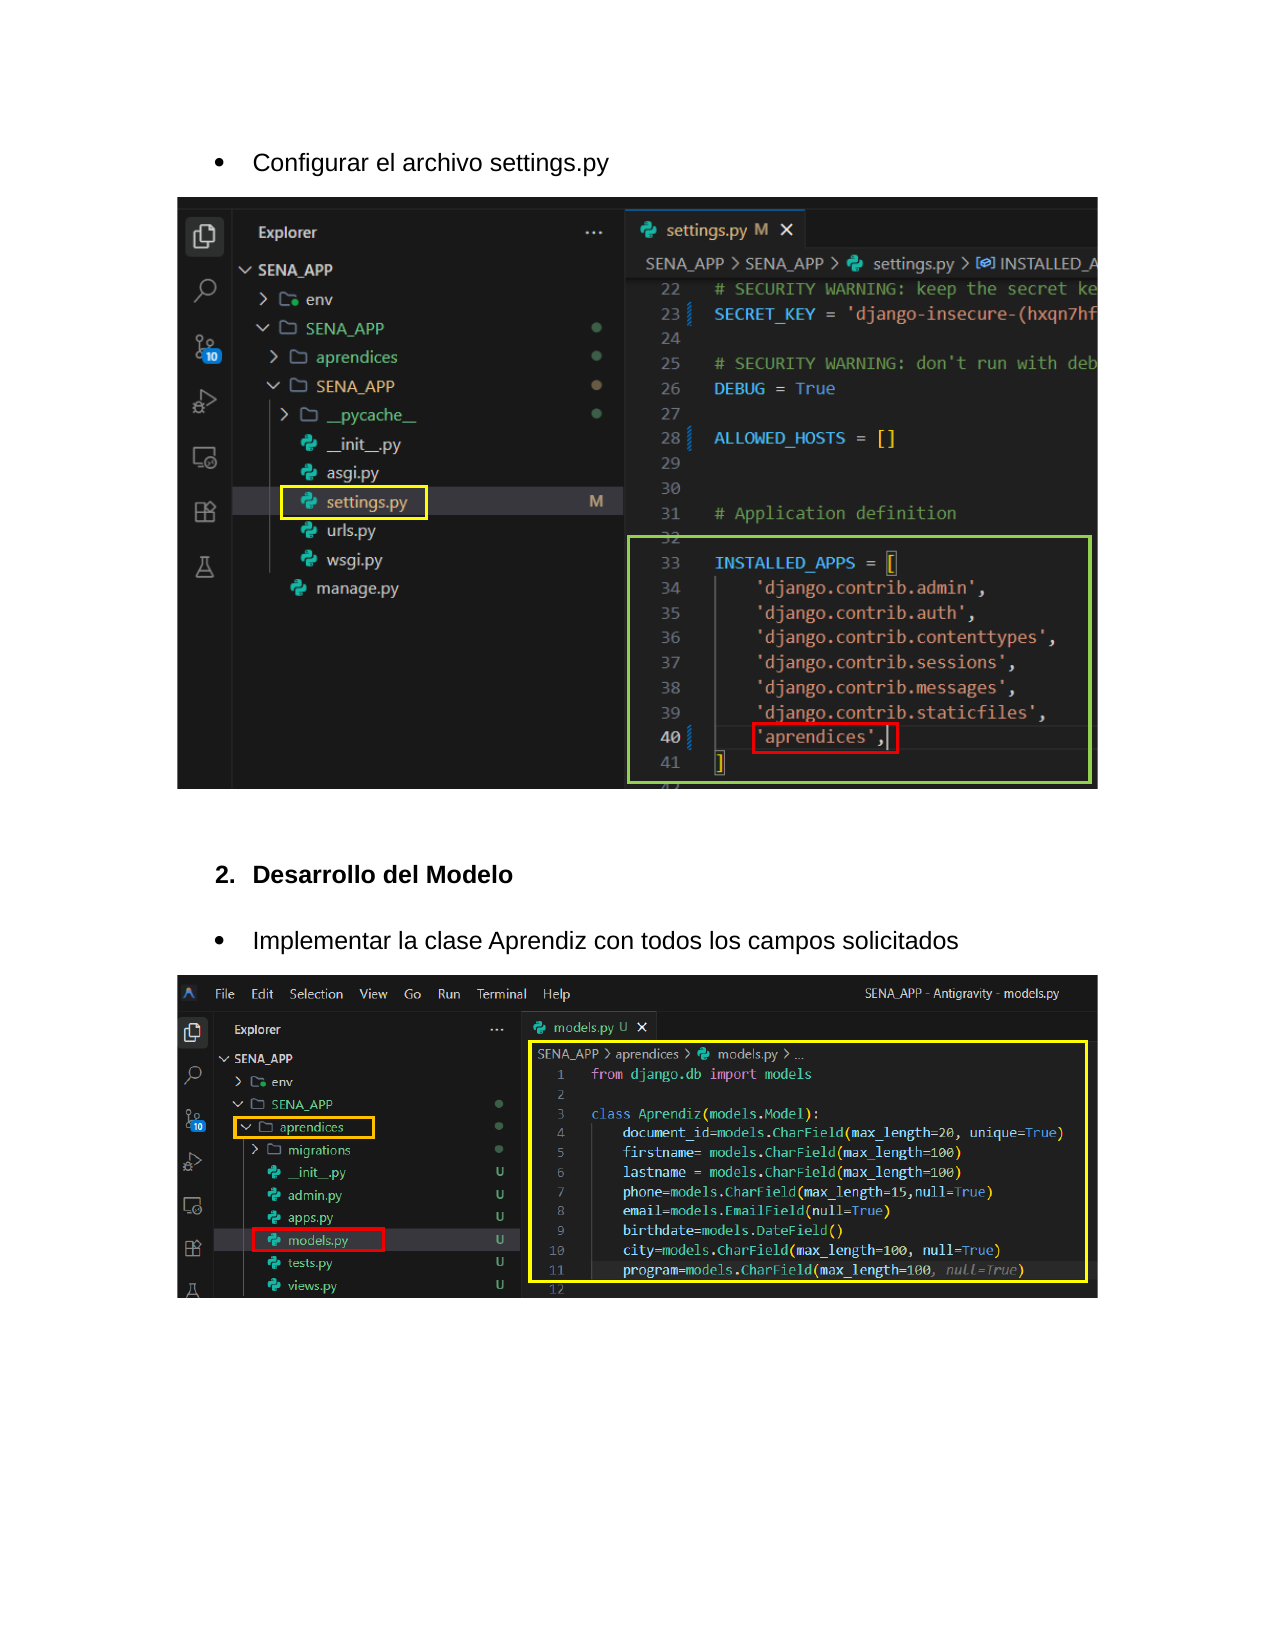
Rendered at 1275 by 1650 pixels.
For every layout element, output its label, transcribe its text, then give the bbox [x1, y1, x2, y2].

picture [177, 197, 1098, 789]
list Implementar la clase Aprendiz con todos los campos solicitados [215, 926, 1098, 954]
picture [177, 975, 1098, 1298]
list Desarrollo del Modelo [215, 859, 1098, 888]
list Configurar el archivo settings.py [215, 148, 1098, 176]
